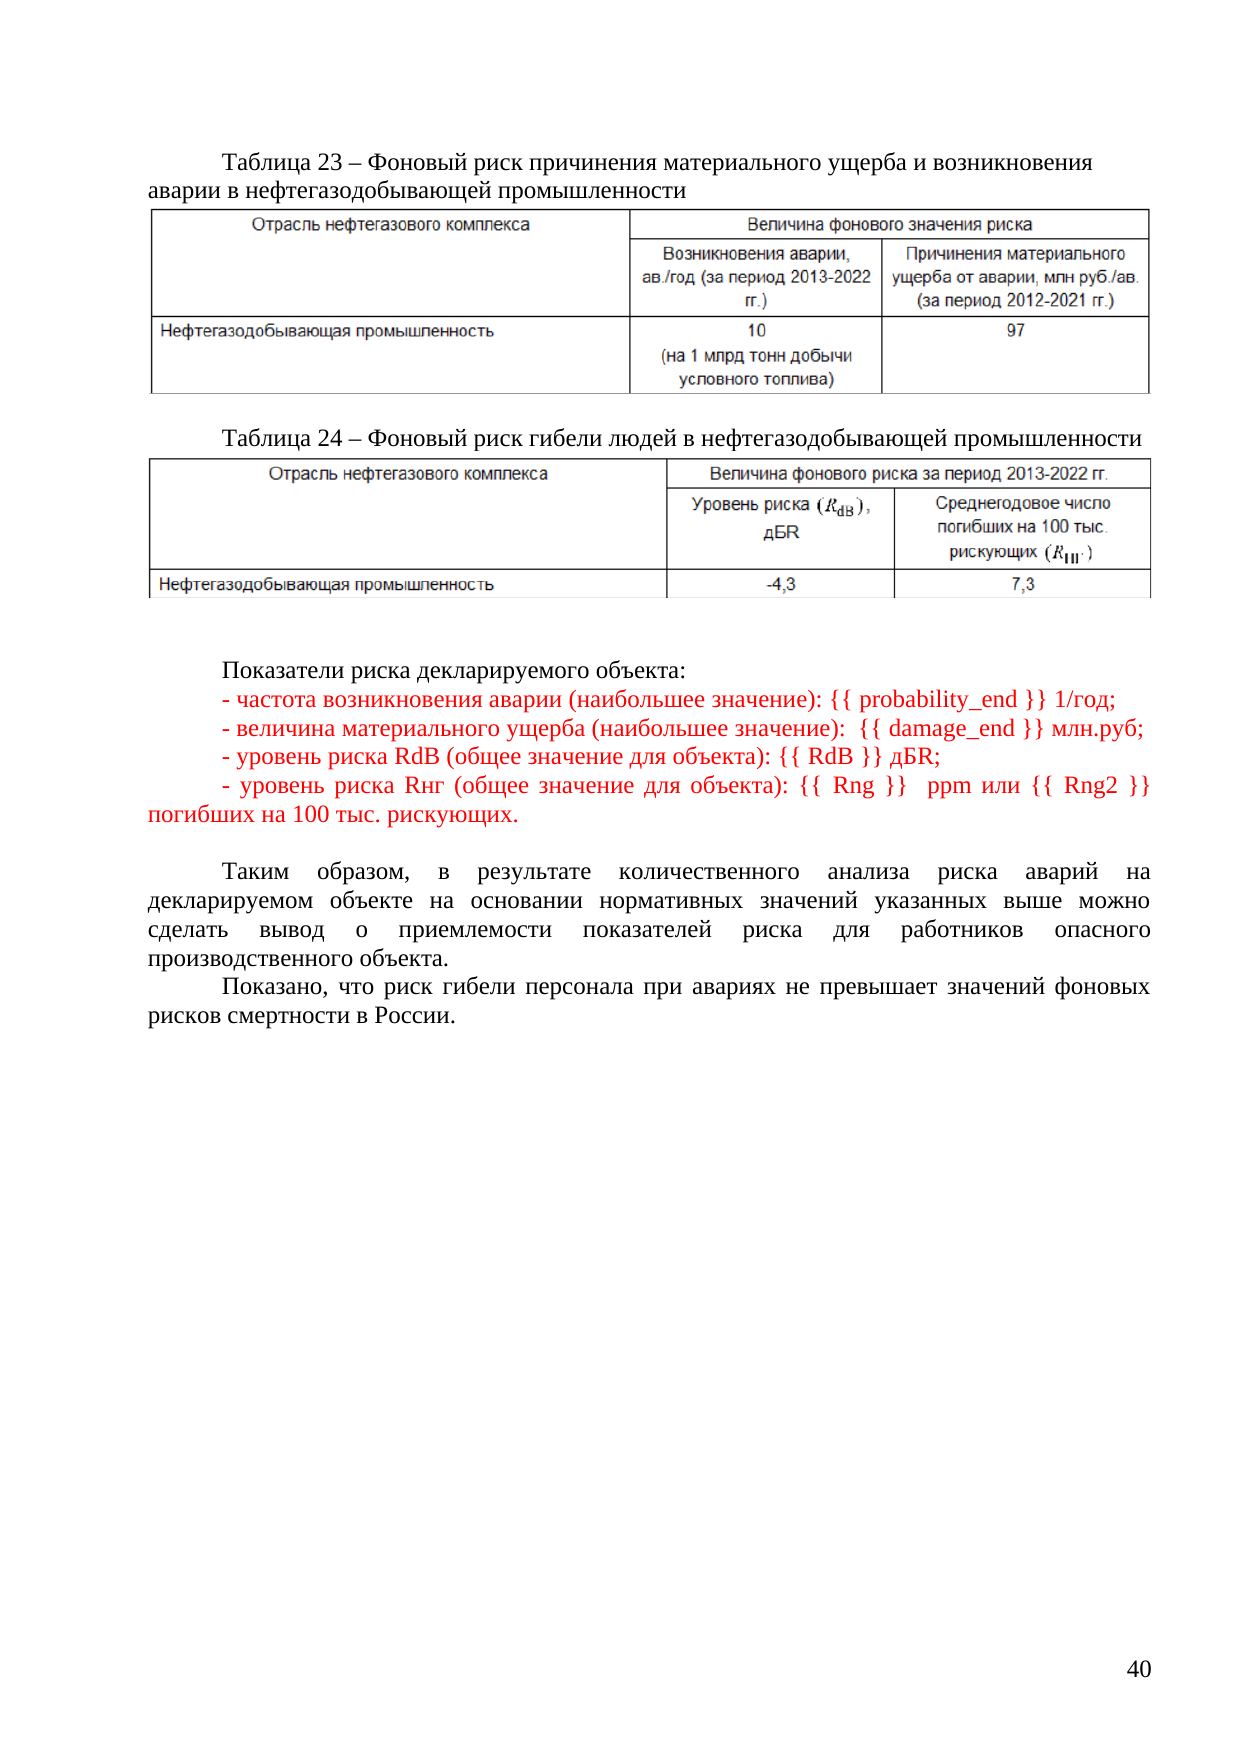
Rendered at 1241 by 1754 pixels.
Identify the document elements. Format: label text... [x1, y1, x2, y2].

text Показатели риска декларируемого объекта: [148, 655, 1152, 684]
list Показано, что риск гибели персонала при авариях не превышает значений фоновых рисков смертности в России. [148, 971, 1152, 1029]
text Таким образом, в результате количественного анализа риска аварий на декларируемом объекте на основании нормативных значений указанных выше можно сделать вывод о приемлемости показателей риска для работников опасного производственного объекта. [148, 856, 1152, 971]
picture [147, 451, 1152, 598]
picture [147, 204, 1152, 394]
text - величина материального ущерба (наибольшее значение): {{ damage_end }} млн.руб; [148, 713, 1152, 741]
text - уровень риска Rнг (общее значение для объекта): {{ Rng }} ppm или {{ Rng2 }} погибших на 100 тыс. рискующих. [148, 770, 1152, 828]
text - частота возникновения аварии (наибольшее значение): {{ probability_end }} 1/год; [148, 684, 1152, 713]
text - уровень риска RdB (общее значение для объекта): {{ RdB }} дБR; [148, 741, 1152, 770]
